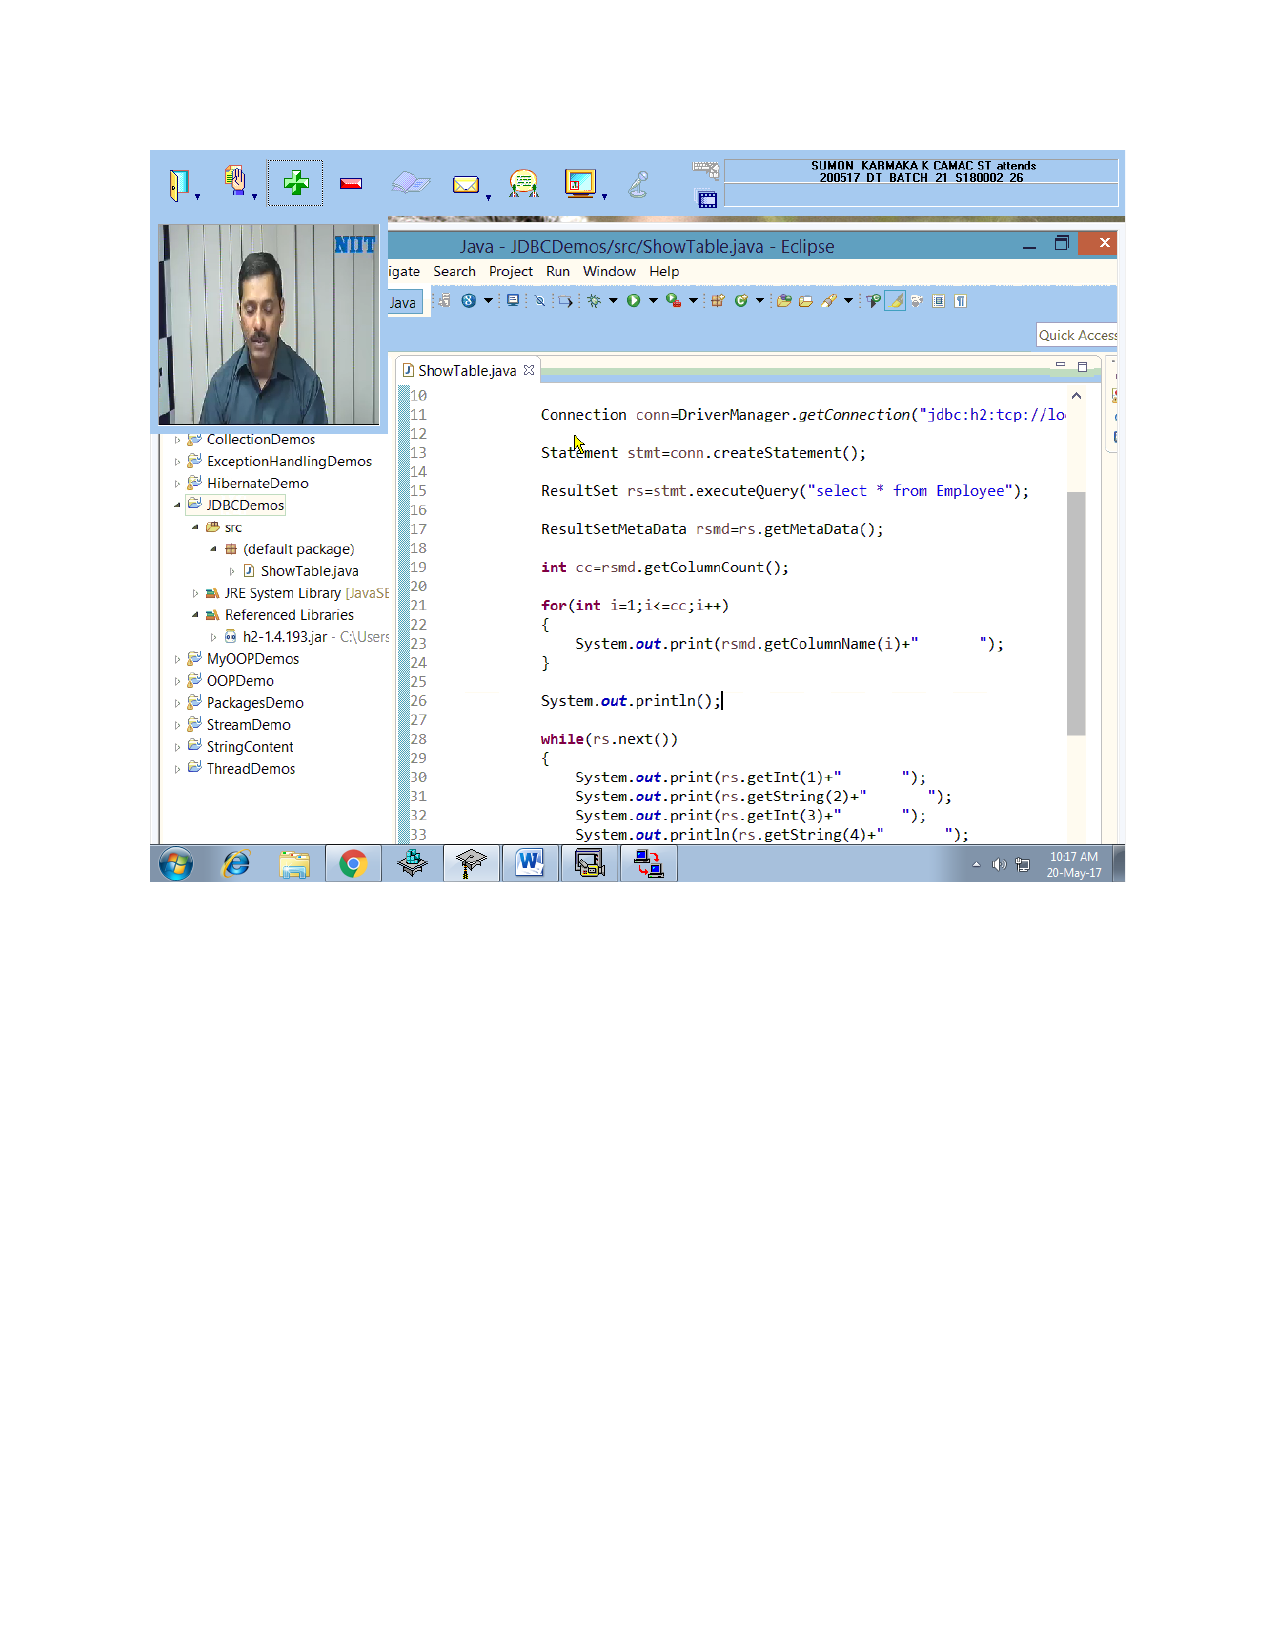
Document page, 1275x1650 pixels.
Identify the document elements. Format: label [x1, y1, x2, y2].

picture [150, 150, 1125, 882]
